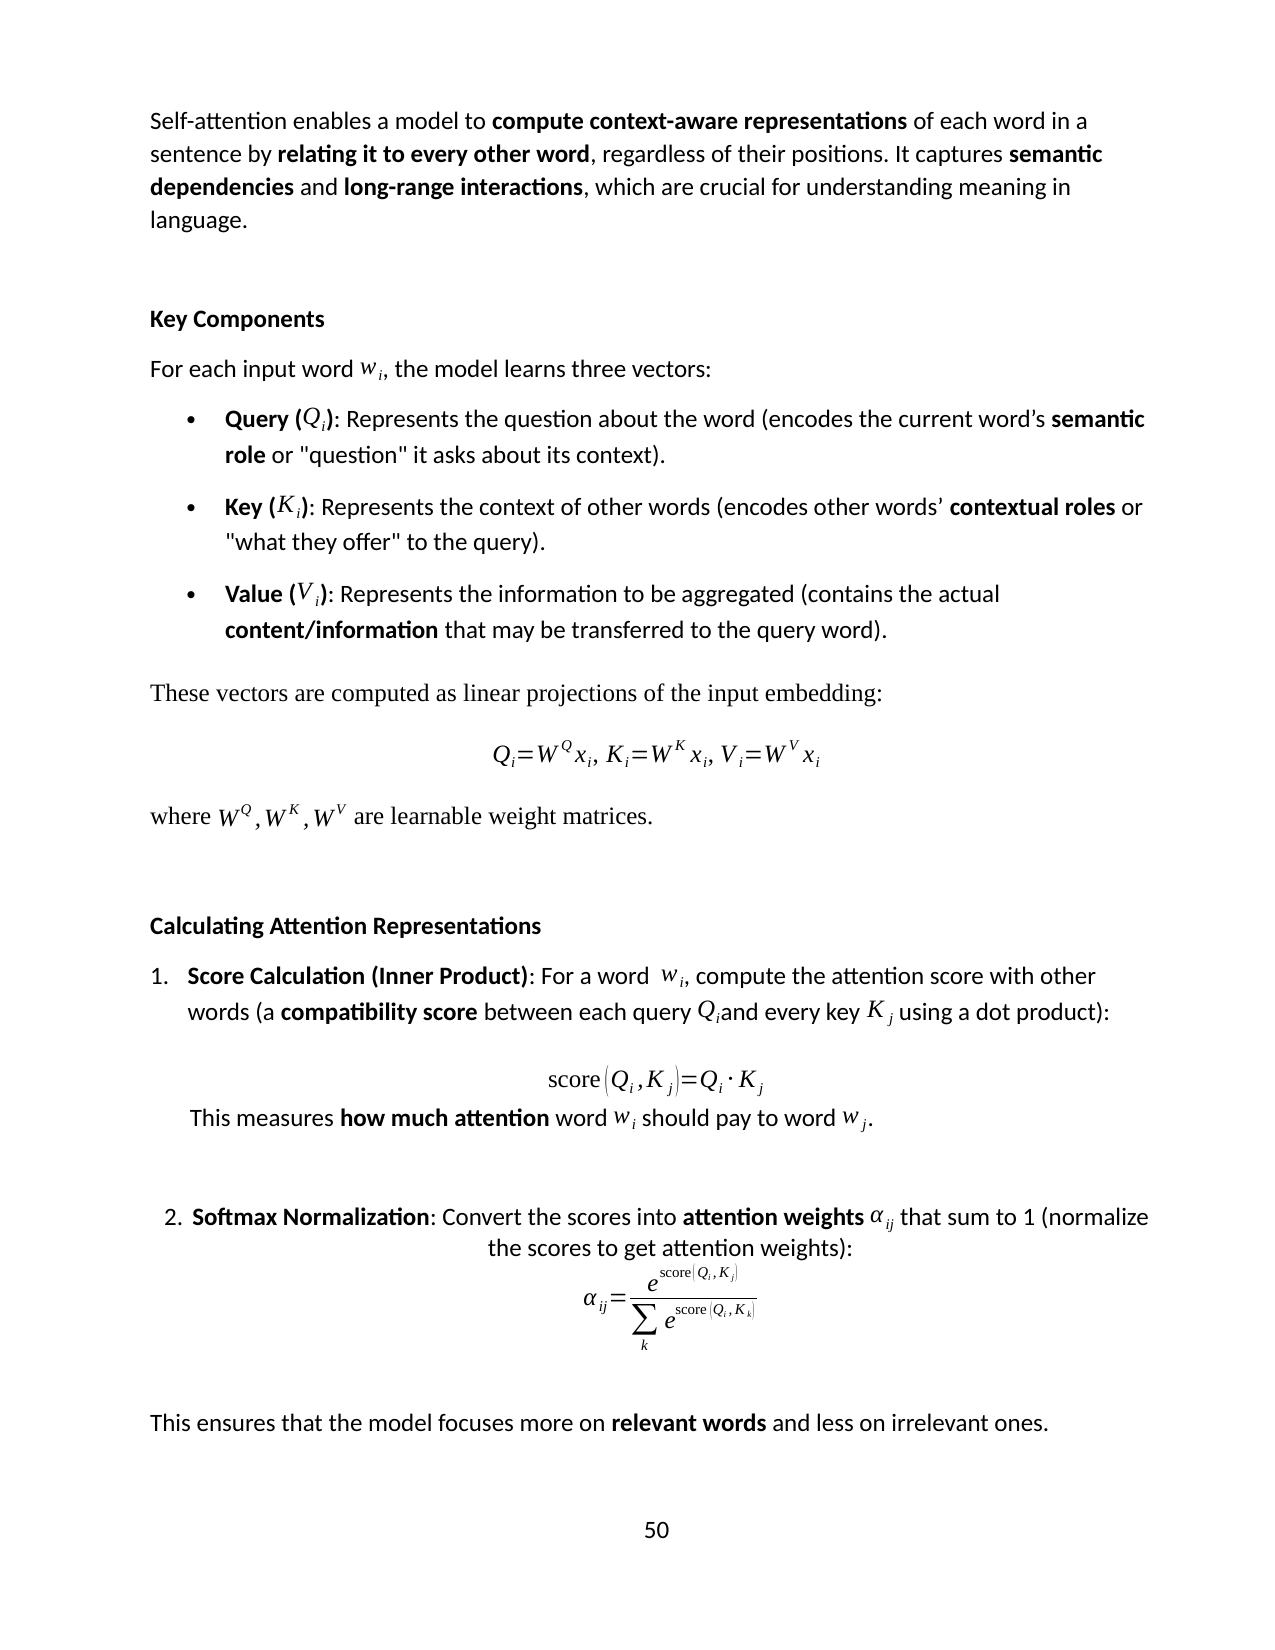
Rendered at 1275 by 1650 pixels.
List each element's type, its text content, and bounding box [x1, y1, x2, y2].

text Calculating Attention Representations [150, 910, 1162, 941]
text , , [150, 736, 1162, 771]
text where are learnable weight matrices. [150, 800, 1162, 831]
text This ensures that the model focuses more on relevant words and less on irrelevant ones. [150, 1407, 1162, 1438]
text For each input word ​, the model learns three vectors: [150, 352, 1162, 384]
list Score Calculation (Inner Product): For a word , compute the attention score with other words (a compatibility score between each query and every key ​ using a dot product): [150, 959, 1162, 1027]
text Self-attention enables a model to compute context-aware representations of each word in a sentence by relating it to every other word, regardless of their positions. It captures semantic dependencies and long-range interactions, which are crucial for understanding meaning in language. [150, 105, 1162, 234]
list Query (​): Represents the question about the word (encodes the current word’s semantic role or "question" it asks about its context). [187, 403, 1162, 469]
list Softmax Normalization: Convert the scores into attention weights that sum to 1 (normalize the scores to get attention weights): [150, 1201, 1162, 1354]
text Key Components [150, 303, 1162, 333]
text These vectors are computed as linear projections of the input embedding: [150, 678, 1162, 707]
text This measures how much attention word should pay to word ​. [150, 1101, 1162, 1133]
list Key (): Represents the context of other words (encodes other words’ contextual roles or "what they offer" to the query). [187, 491, 1162, 557]
list Value (): Represents the information to be aggregated (contains the actual content/information that may be transferred to the query word). [187, 578, 1162, 644]
